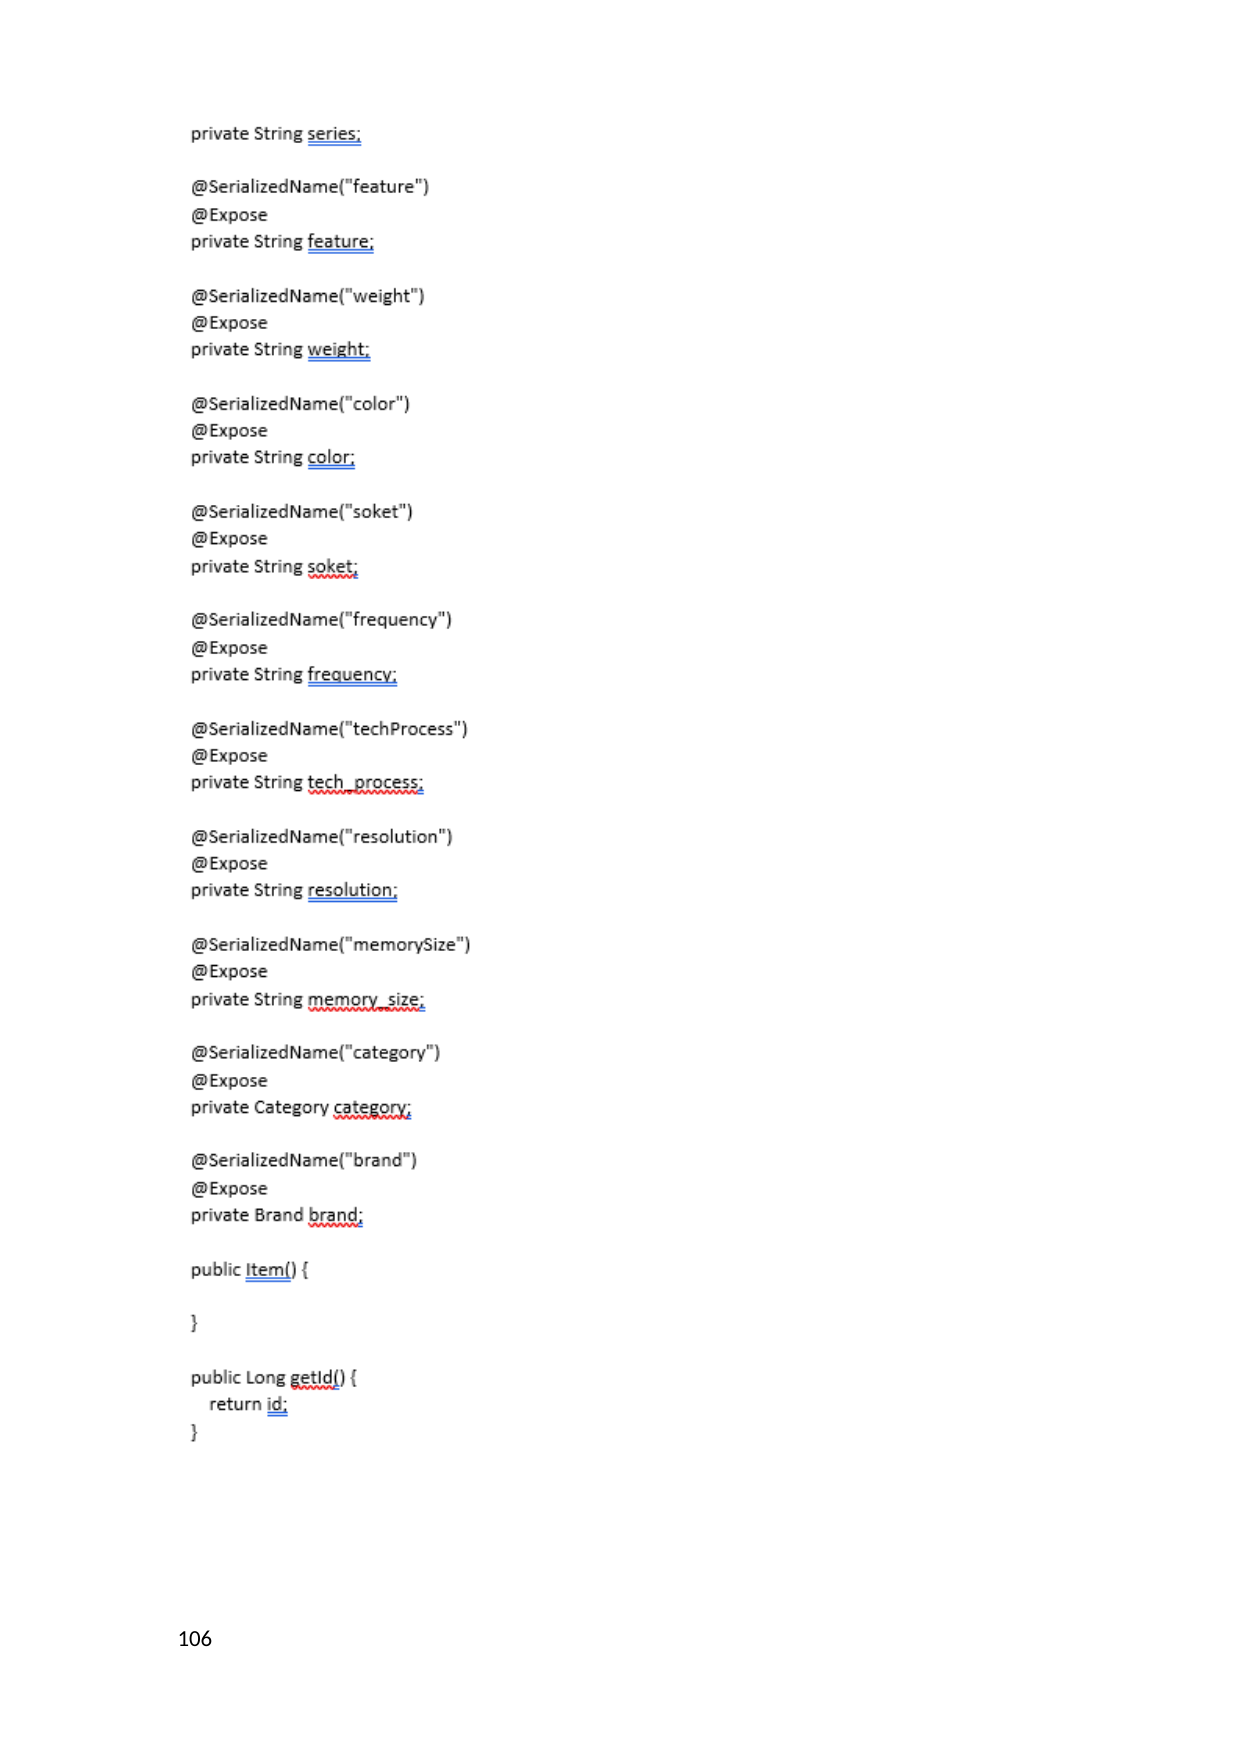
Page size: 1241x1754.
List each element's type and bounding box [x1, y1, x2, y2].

picture [177, 118, 812, 1462]
